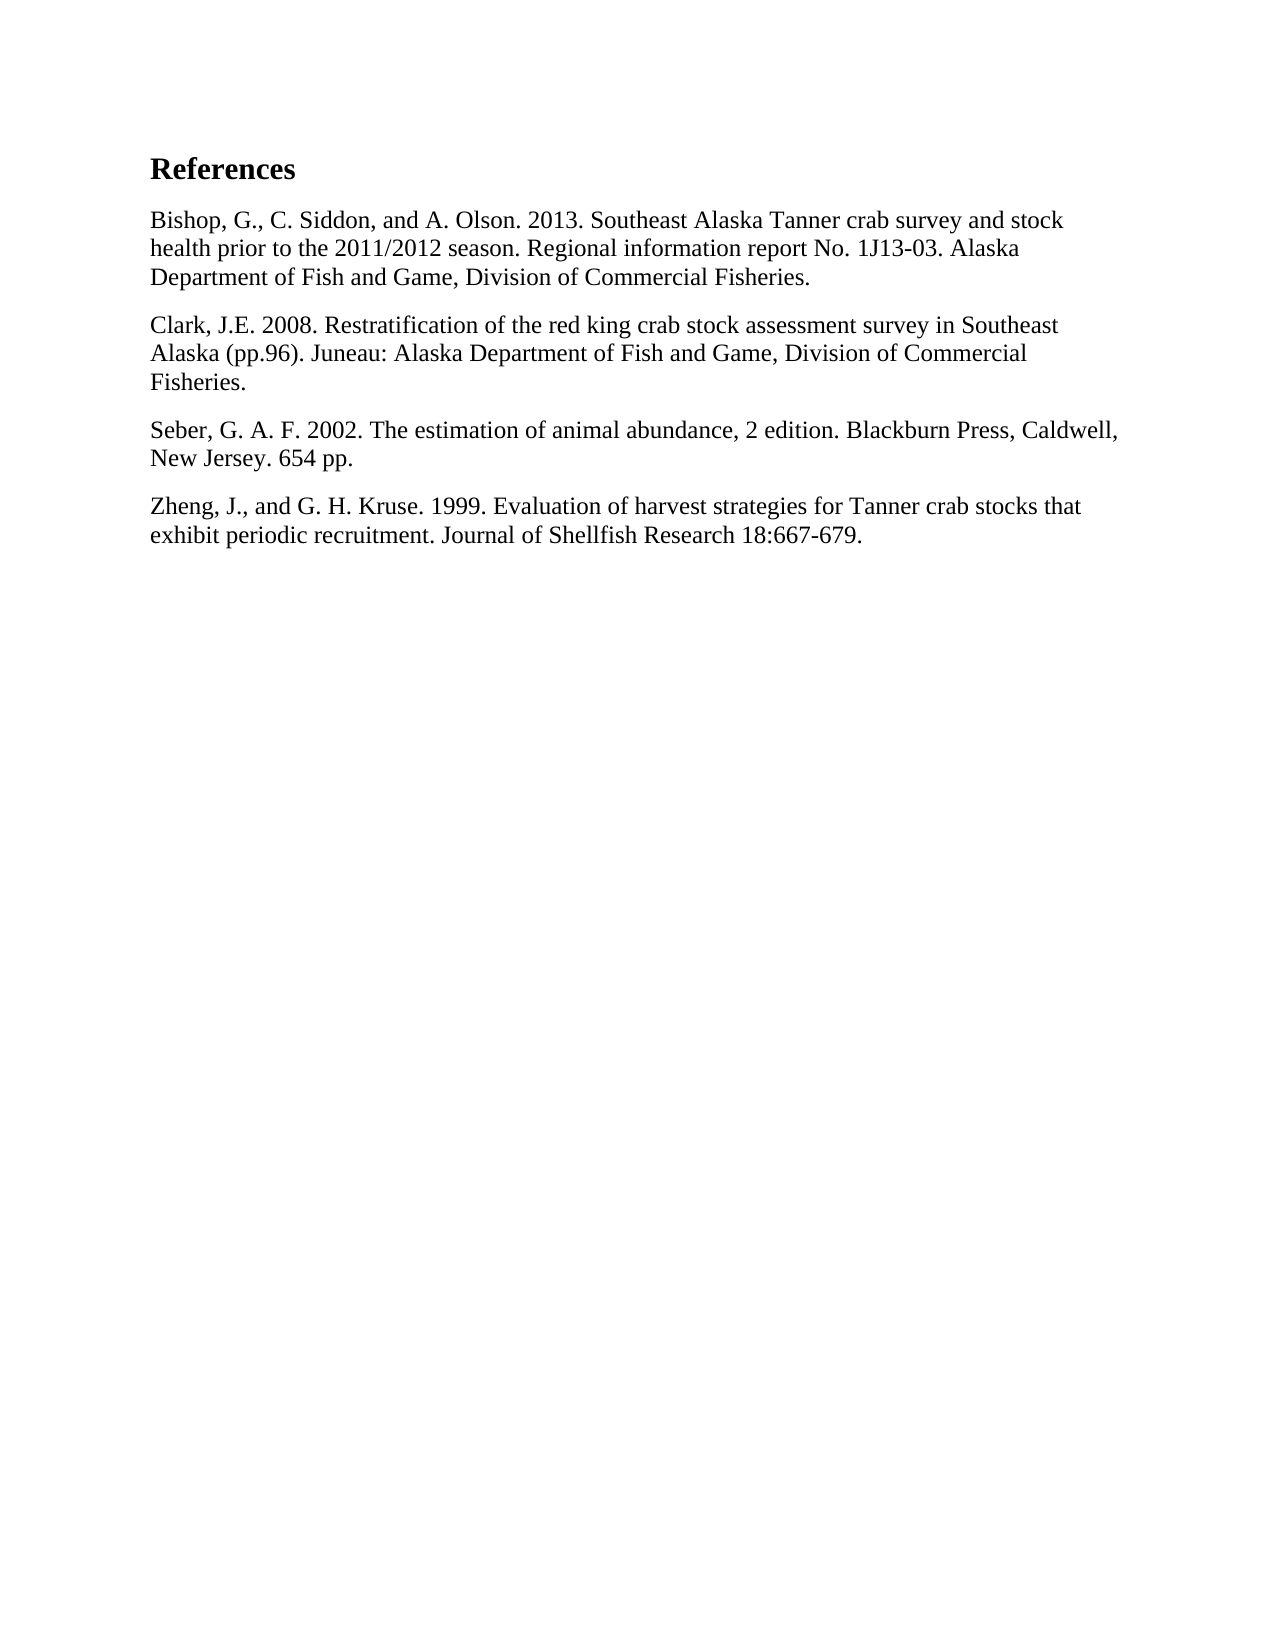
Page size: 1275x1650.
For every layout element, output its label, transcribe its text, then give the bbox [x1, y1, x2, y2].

text Bishop, G., C. Siddon, and A. Olson. 2013. Southeast Alaska Tanner crab survey and stock health prior to the 2011/2012 season. Regional information report No. 1J13-03. Alaska Department of Fish and Game, Division of Commercial Fisheries. [150, 205, 1125, 291]
text Clark, J.E. 2008. Restratification of the red king crab stock assessment survey in Southeast Alaska (pp.96). Juneau: Alaska Department of Fish and Game, Division of Commercial Fisheries. [150, 310, 1125, 396]
text Seber, G. A. F. 2002. The estimation of animal abundance, 2 edition. Blackburn Press, Caldwell, New Jersey. 654 pp. [150, 415, 1125, 472]
subtitle References [150, 150, 1125, 186]
text Zheng, J., and G. H. Kruse. 1999. Evaluation of harvest strategies for Tanner crab stocks that exhibit periodic recruitment. Journal of Shellfish Research 18:667-679. [150, 491, 1125, 548]
